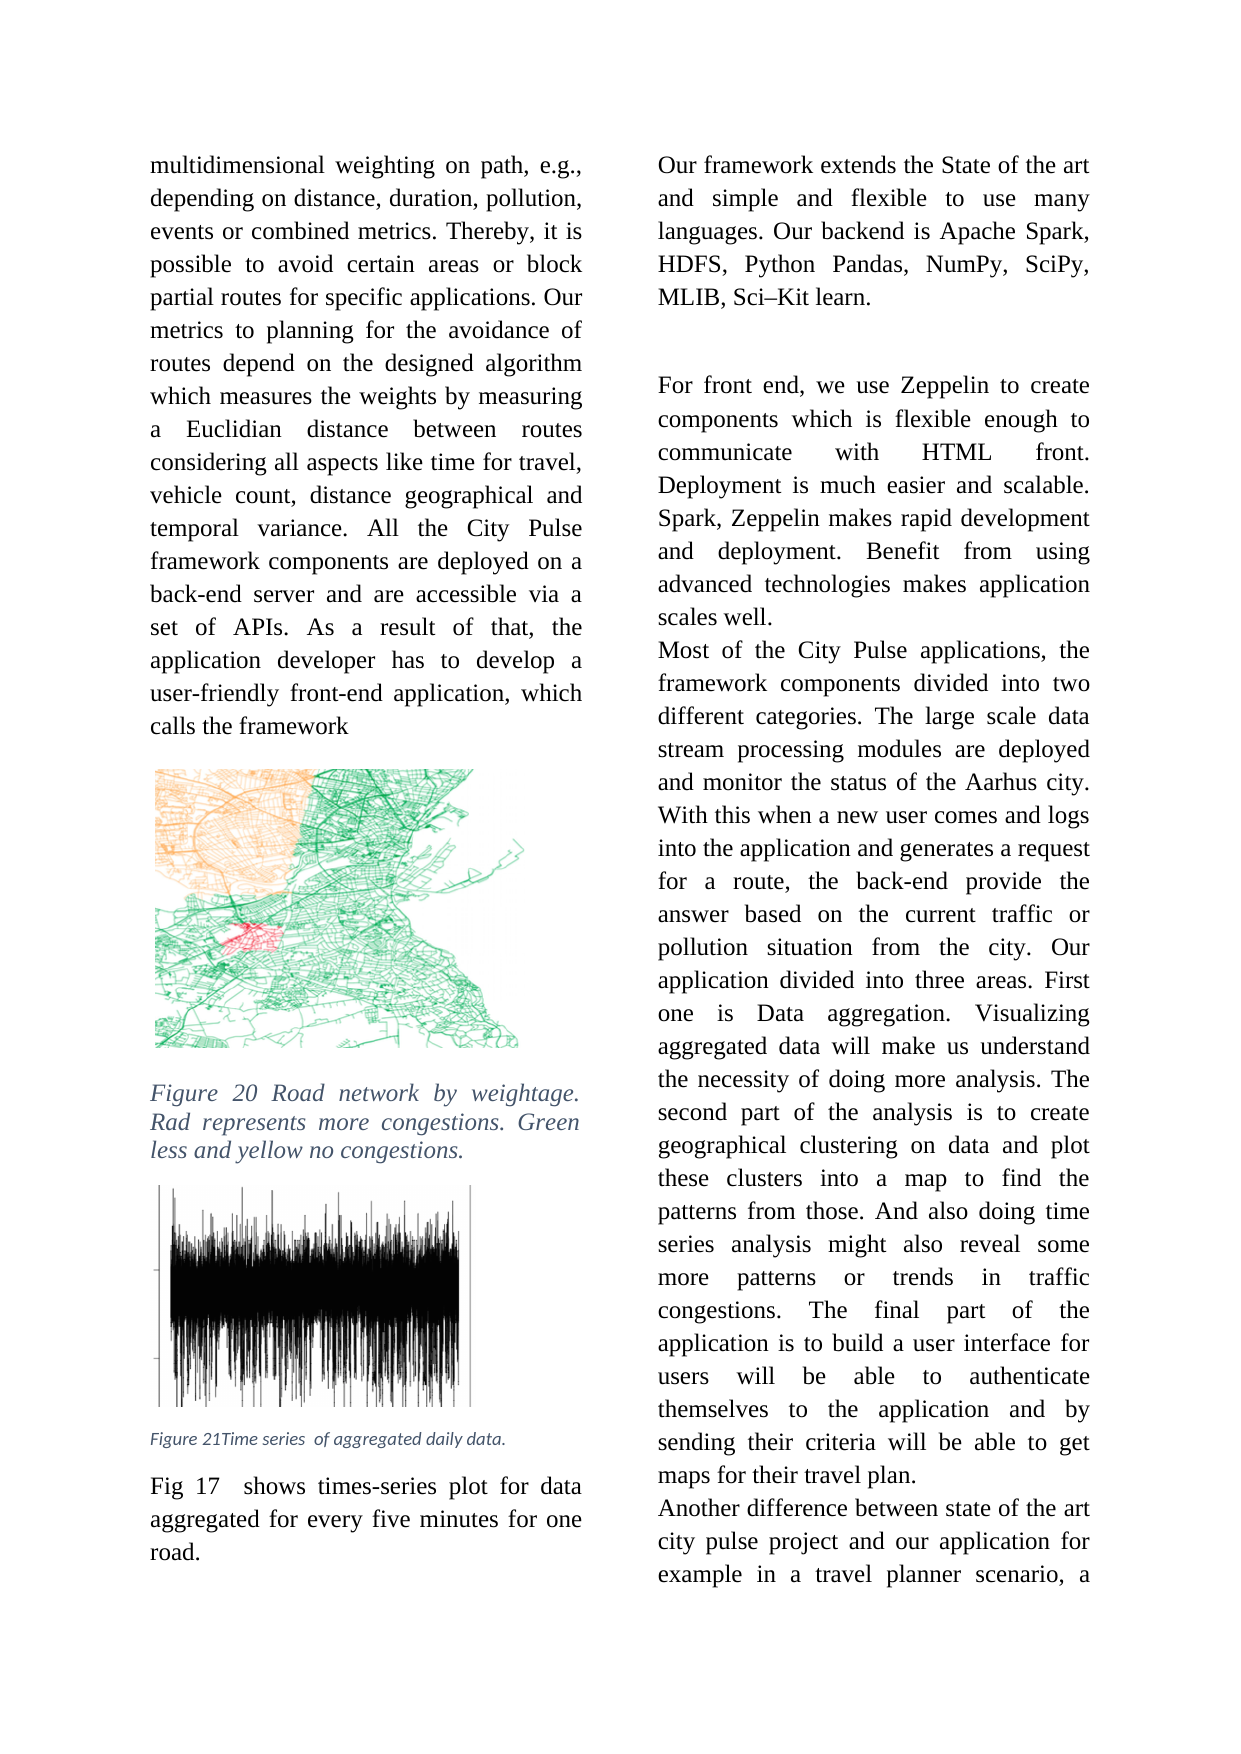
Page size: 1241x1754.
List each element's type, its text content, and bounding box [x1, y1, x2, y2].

text For front end, we use Zeppelin to create components which is flexible enough to communicate with HTML front. Deployment is much easier and scalable. Spark, Zeppelin makes rapid development and deployment. Benefit from using advanced technologies makes application scales well. [658, 371, 1090, 631]
picture [150, 1185, 477, 1407]
text Fig 17 shows times-series plot for data aggregated for every five minutes for one road. [150, 1471, 583, 1566]
text Most of the City Pulse applications, the framework components divided into two different categories. The large scale data stream processing modules are deployed and monitor the status of the Aarhus city. With this when a new user comes and logs into the application and generates a request for a route, the back-end provide the answer based on the current traffic or pollution situation from the city. Our application divided into three areas. First one is Data aggregation. Visualizing aggregated data will make us understand the necessity of doing more analysis. The second part of the analysis is to create geographical clustering on data and plot these clusters into a map to find the patterns from those. And also doing time series analysis might also reveal some more patterns or trends in traffic congestions. The final part of the application is to build a user interface for users will be able to authenticate themselves to the application and by sending their criteria will be able to get maps for their travel plan. [658, 635, 1090, 1489]
picture [150, 769, 525, 1049]
text Our framework extends the State of the art and simple and flexible to use many languages. Our backend is Apache Spark, HDFS, Python Pandas, NumPy, SciPy, MLIB, Sci–Kit learn. [658, 150, 1090, 311]
